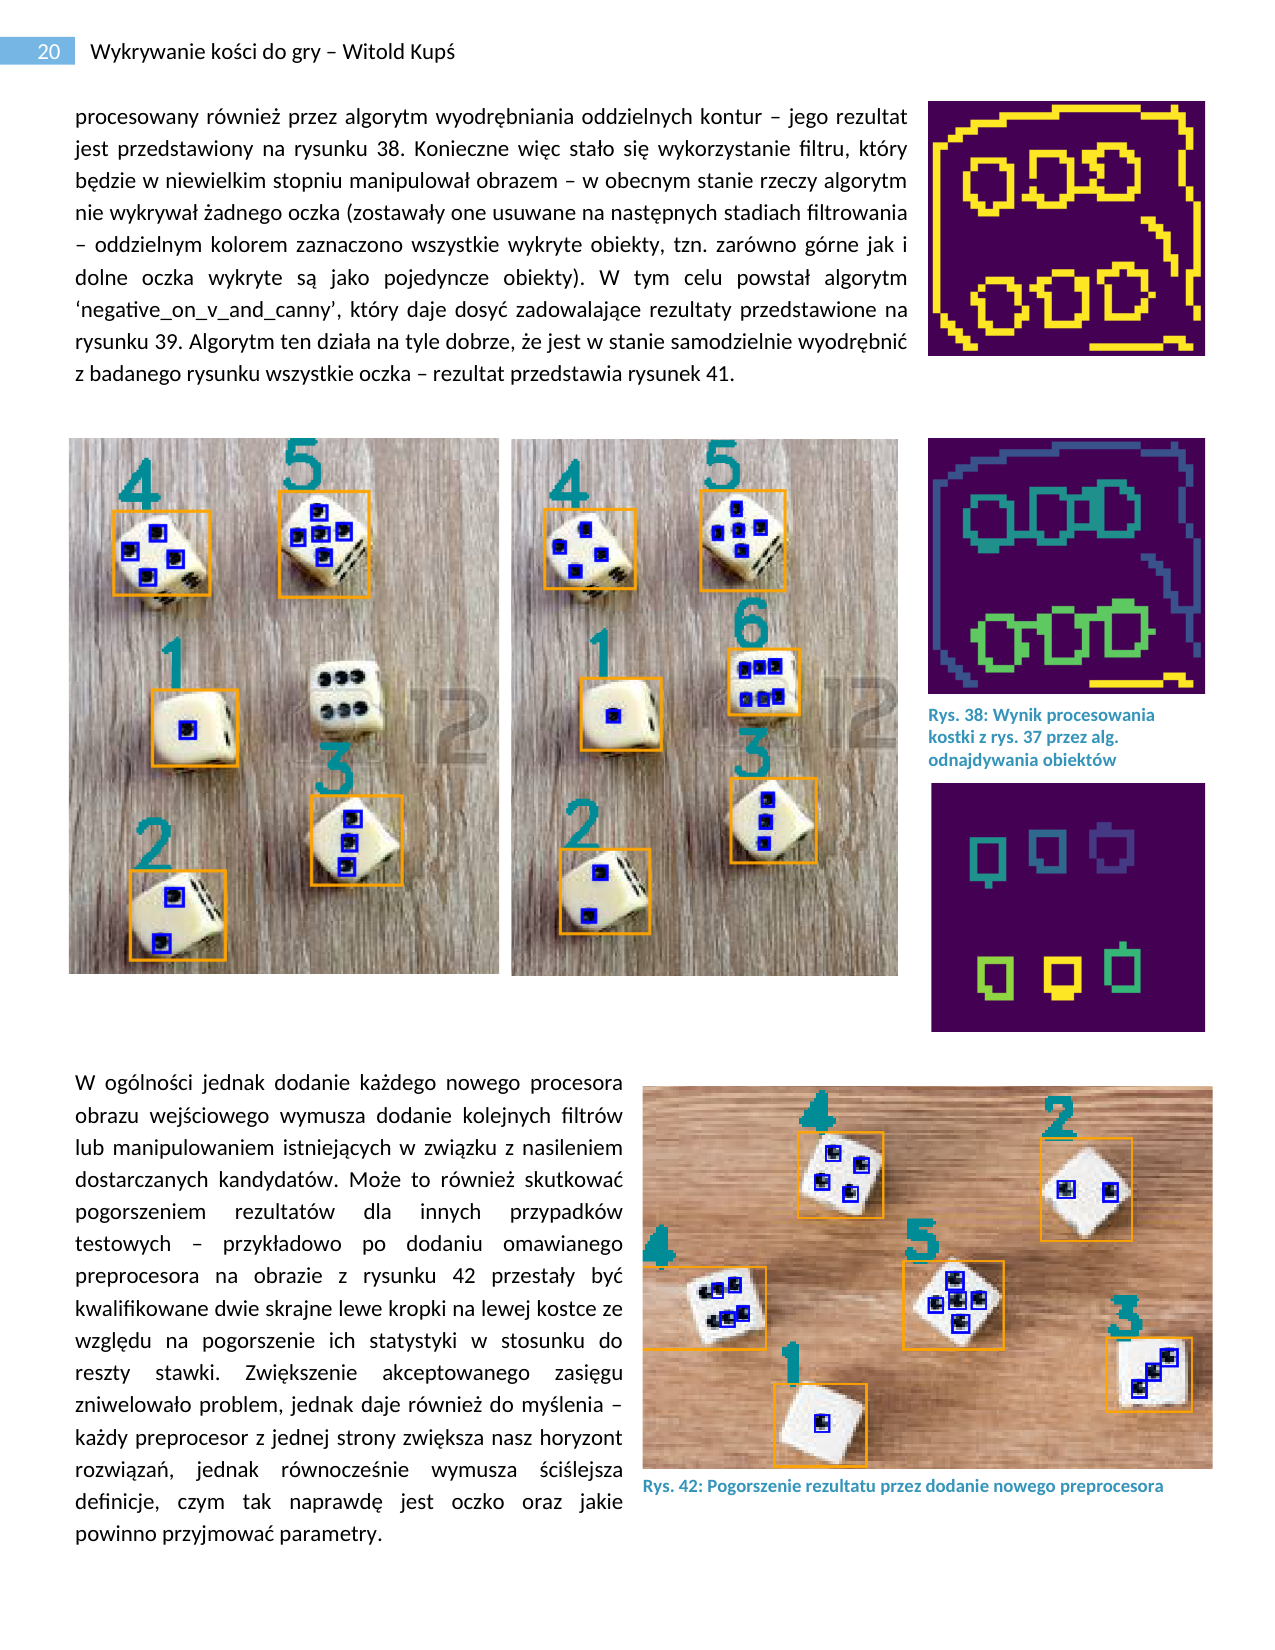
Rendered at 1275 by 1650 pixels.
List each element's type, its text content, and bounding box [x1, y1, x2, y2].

picture [68, 438, 500, 974]
picture [928, 101, 1206, 356]
picture [931, 783, 1206, 1032]
picture [511, 439, 898, 976]
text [75, 102, 1200, 387]
picture [642, 1086, 1213, 1469]
picture [928, 438, 1206, 694]
